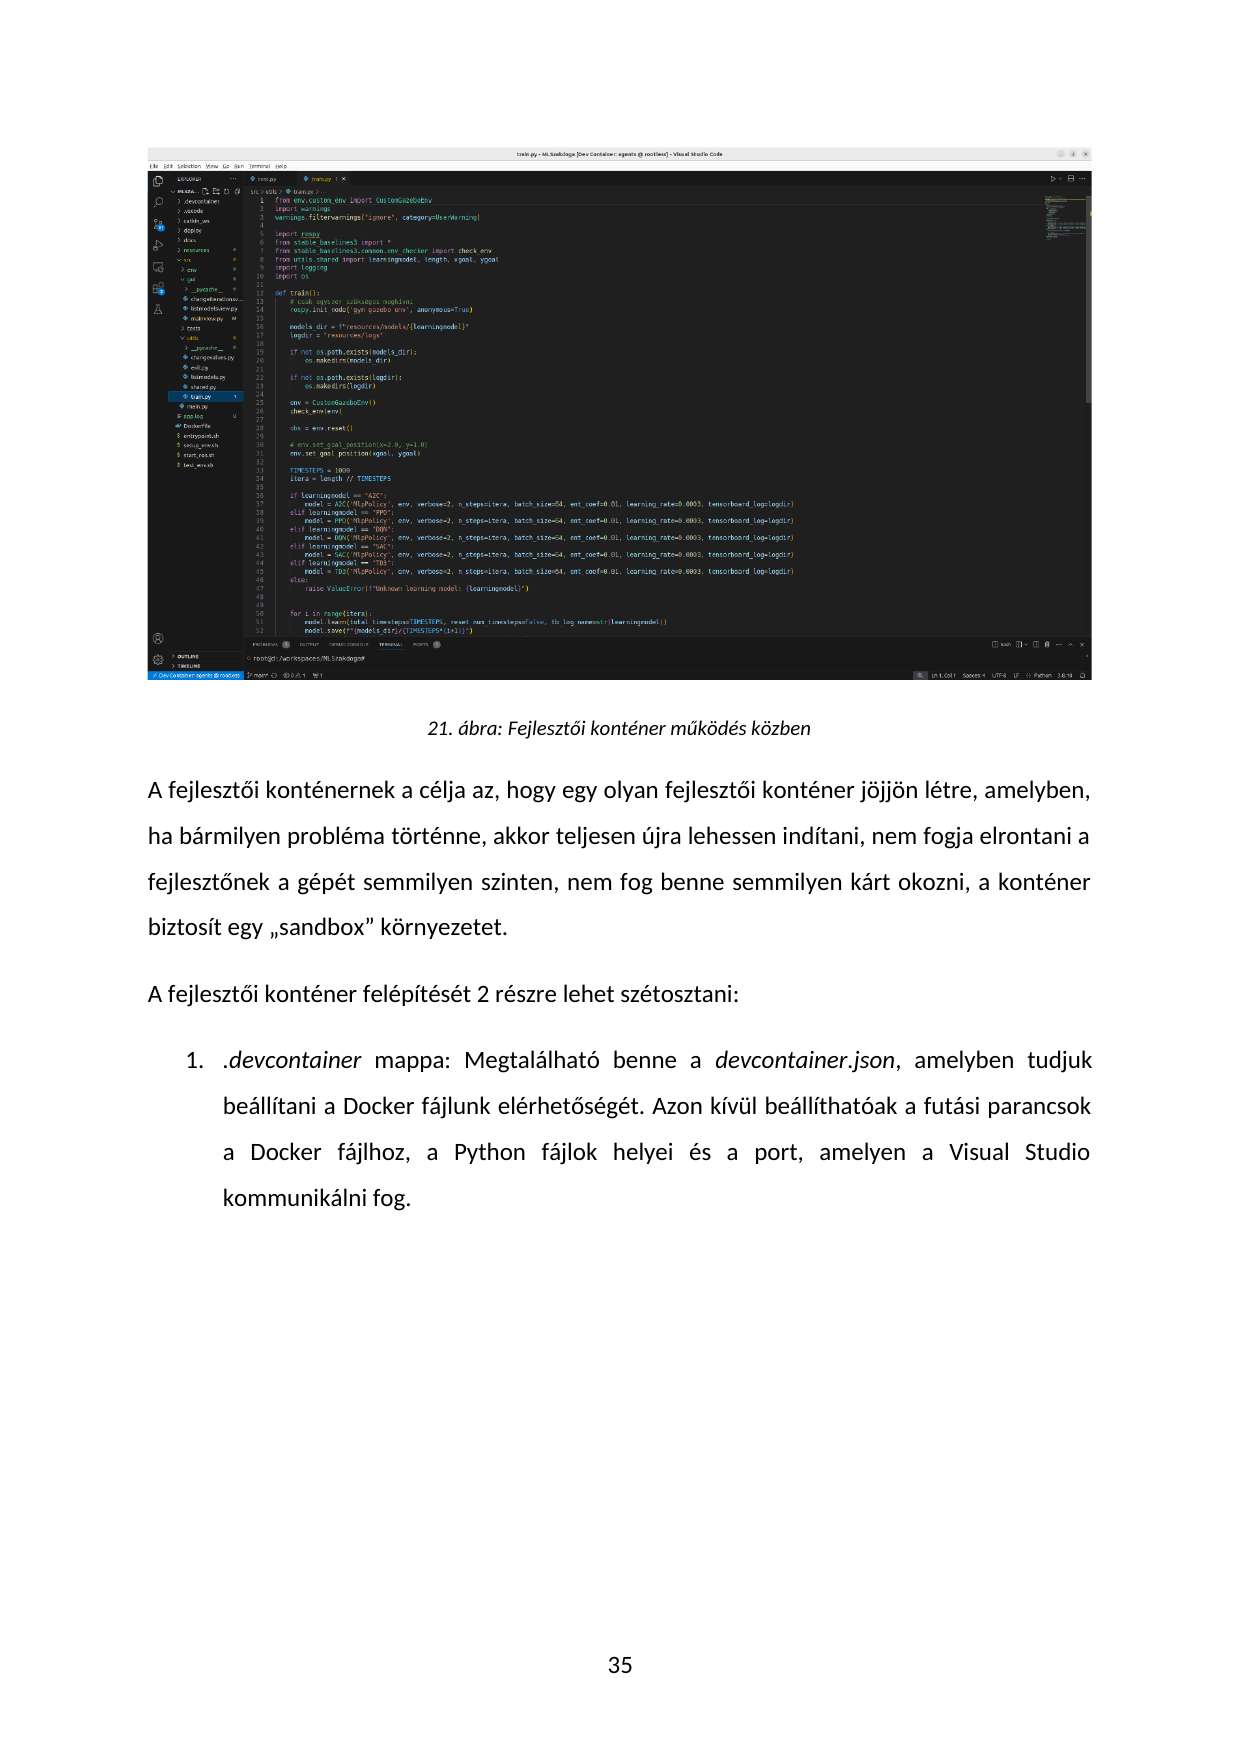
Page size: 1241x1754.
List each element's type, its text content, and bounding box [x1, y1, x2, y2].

text A fejlesztői konténernek a célja az, hogy egy olyan fejlesztői konténer jöjjön létre, amelyben, ha bármilyen probléma történne, akkor teljesen újra lehessen indítani, nem fogja elrontani a fejlesztőnek a gépét semmilyen szinten, nem fog benne semmilyen kárt okozni, a konténer biztosít egy „sandbox” környezetet. [148, 774, 1092, 942]
text A fejlesztői konténer felépítését 2 részre lehet szétosztani: [148, 978, 1092, 1008]
picture [147, 147, 1092, 680]
list .devcontainer mappa: Megtalálható benne a devcontainer.json, amelyben tudjuk beállítani a Docker fájlunk elérhetőségét. Azon kívül beállíthatóak a futási parancsok a Docker fájlhoz, a Python fájlok helyei és a port, amelyen a Visual Studio kommunikálni fog. [185, 1044, 1092, 1212]
text 21. ábra: Fejlesztői konténer működés közben [148, 715, 1092, 741]
